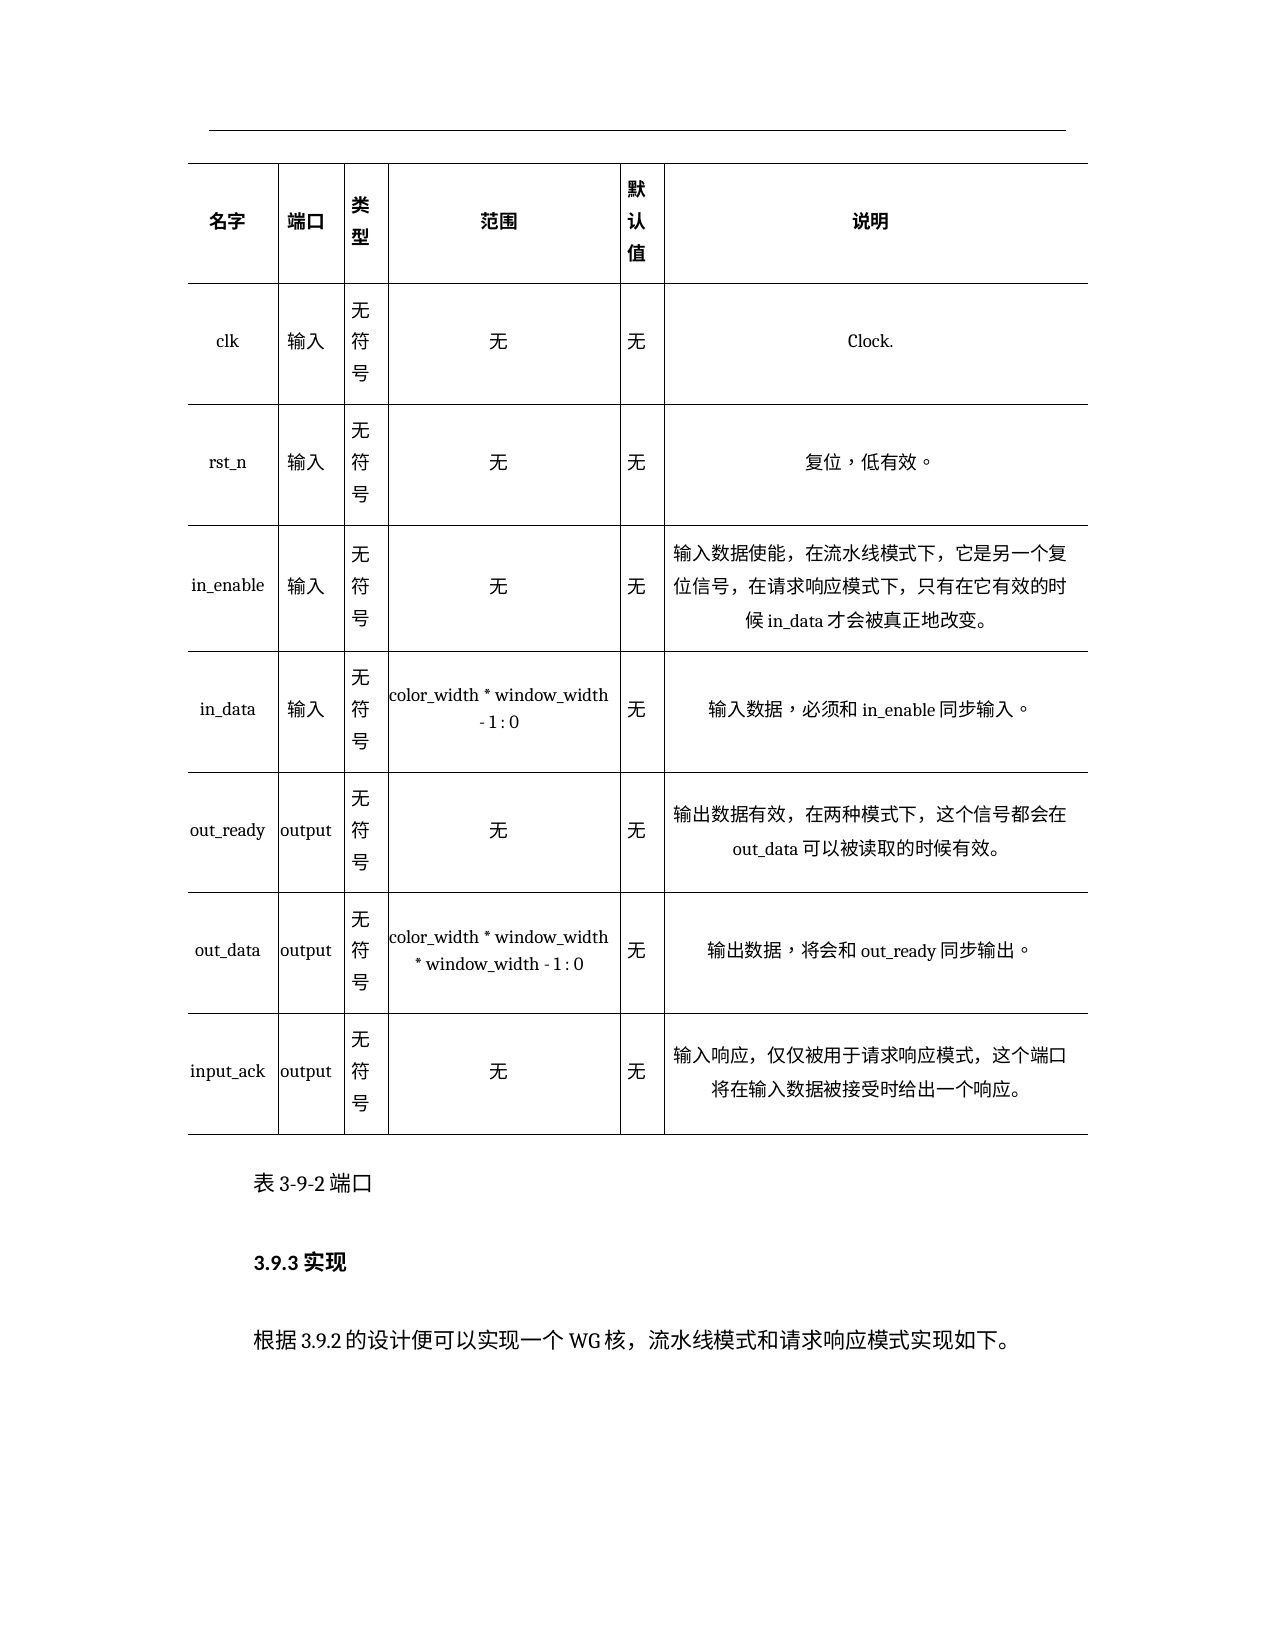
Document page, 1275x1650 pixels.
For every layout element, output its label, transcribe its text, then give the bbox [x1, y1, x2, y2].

table_cell 无 [621, 652, 664, 772]
table_cell in_data [188, 652, 278, 772]
table_cell Clock. [665, 284, 1087, 404]
table_cell 无符号 [345, 1014, 388, 1133]
table_cell 输入 [279, 526, 344, 651]
table_cell output [279, 893, 344, 1013]
text 表3-9-2 端口 [209, 1166, 1066, 1197]
table_cell 输入 [279, 284, 344, 404]
table_cell 复位，低有效。 [665, 405, 1087, 524]
table_cell 无 [389, 284, 620, 404]
table_cell 输出数据有效，在两种模式下，这个信号都会在out_data可以被读取的时候有效。 [665, 773, 1087, 892]
table_cell out_data [188, 893, 278, 1013]
table_header 名字 [188, 164, 278, 283]
table_cell 无符号 [345, 526, 388, 651]
table_cell 无 [389, 773, 620, 892]
table_cell input_ack [188, 1014, 278, 1133]
table_cell 无 [621, 1014, 664, 1133]
table_cell color_width * window_width * window_width - 1 : 0 [389, 893, 620, 1013]
table_cell rst_n [188, 405, 278, 524]
table_cell 无 [389, 405, 620, 524]
table_cell 无 [621, 284, 664, 404]
table_cell out_ready [188, 773, 278, 892]
subtitle 3.9.3 实现 [209, 1244, 1066, 1276]
table_header 默认值 [621, 164, 664, 283]
table_cell 无 [621, 893, 664, 1013]
table_header 端口 [279, 164, 344, 283]
table_cell 无 [389, 1014, 620, 1133]
table_cell in_enable [188, 526, 278, 651]
table_cell output [279, 1014, 344, 1133]
table_cell 输出数据，将会和out_ready同步输出。 [665, 893, 1087, 1013]
text 根据3.9.2的设计便可以实现一个WG核，流水线模式和请求响应模式实现如下。 [209, 1323, 1066, 1355]
table_cell 输入 [279, 405, 344, 524]
table_cell 无符号 [345, 405, 388, 524]
table_cell color_width * window_width - 1 : 0 [389, 652, 620, 772]
table_header 说明 [665, 164, 1087, 283]
table_cell 输入响应，仅仅被用于请求响应模式，这个端口将在输入数据被接受时给出一个响应。 [665, 1014, 1087, 1133]
table_cell 输入数据使能，在流水线模式下，它是另一个复位信号，在请求响应模式下，只有在它有效的时候in_data才会被真正地改变。 [665, 526, 1087, 651]
table_cell 无 [621, 773, 664, 892]
table_cell 无符号 [345, 284, 388, 404]
table_cell 无符号 [345, 893, 388, 1013]
table_cell 无 [621, 526, 664, 651]
table_cell 无符号 [345, 652, 388, 772]
table_cell 无 [389, 526, 620, 651]
table_cell 输入数据，必须和in_enable同步输入。 [665, 652, 1087, 772]
table_header 范围 [389, 164, 620, 283]
table_cell clk [188, 284, 278, 404]
table_cell 无 [621, 405, 664, 524]
table_header 类型 [345, 164, 388, 283]
table_cell 无符号 [345, 773, 388, 892]
table_cell output [279, 773, 344, 892]
table_cell 输入 [279, 652, 344, 772]
